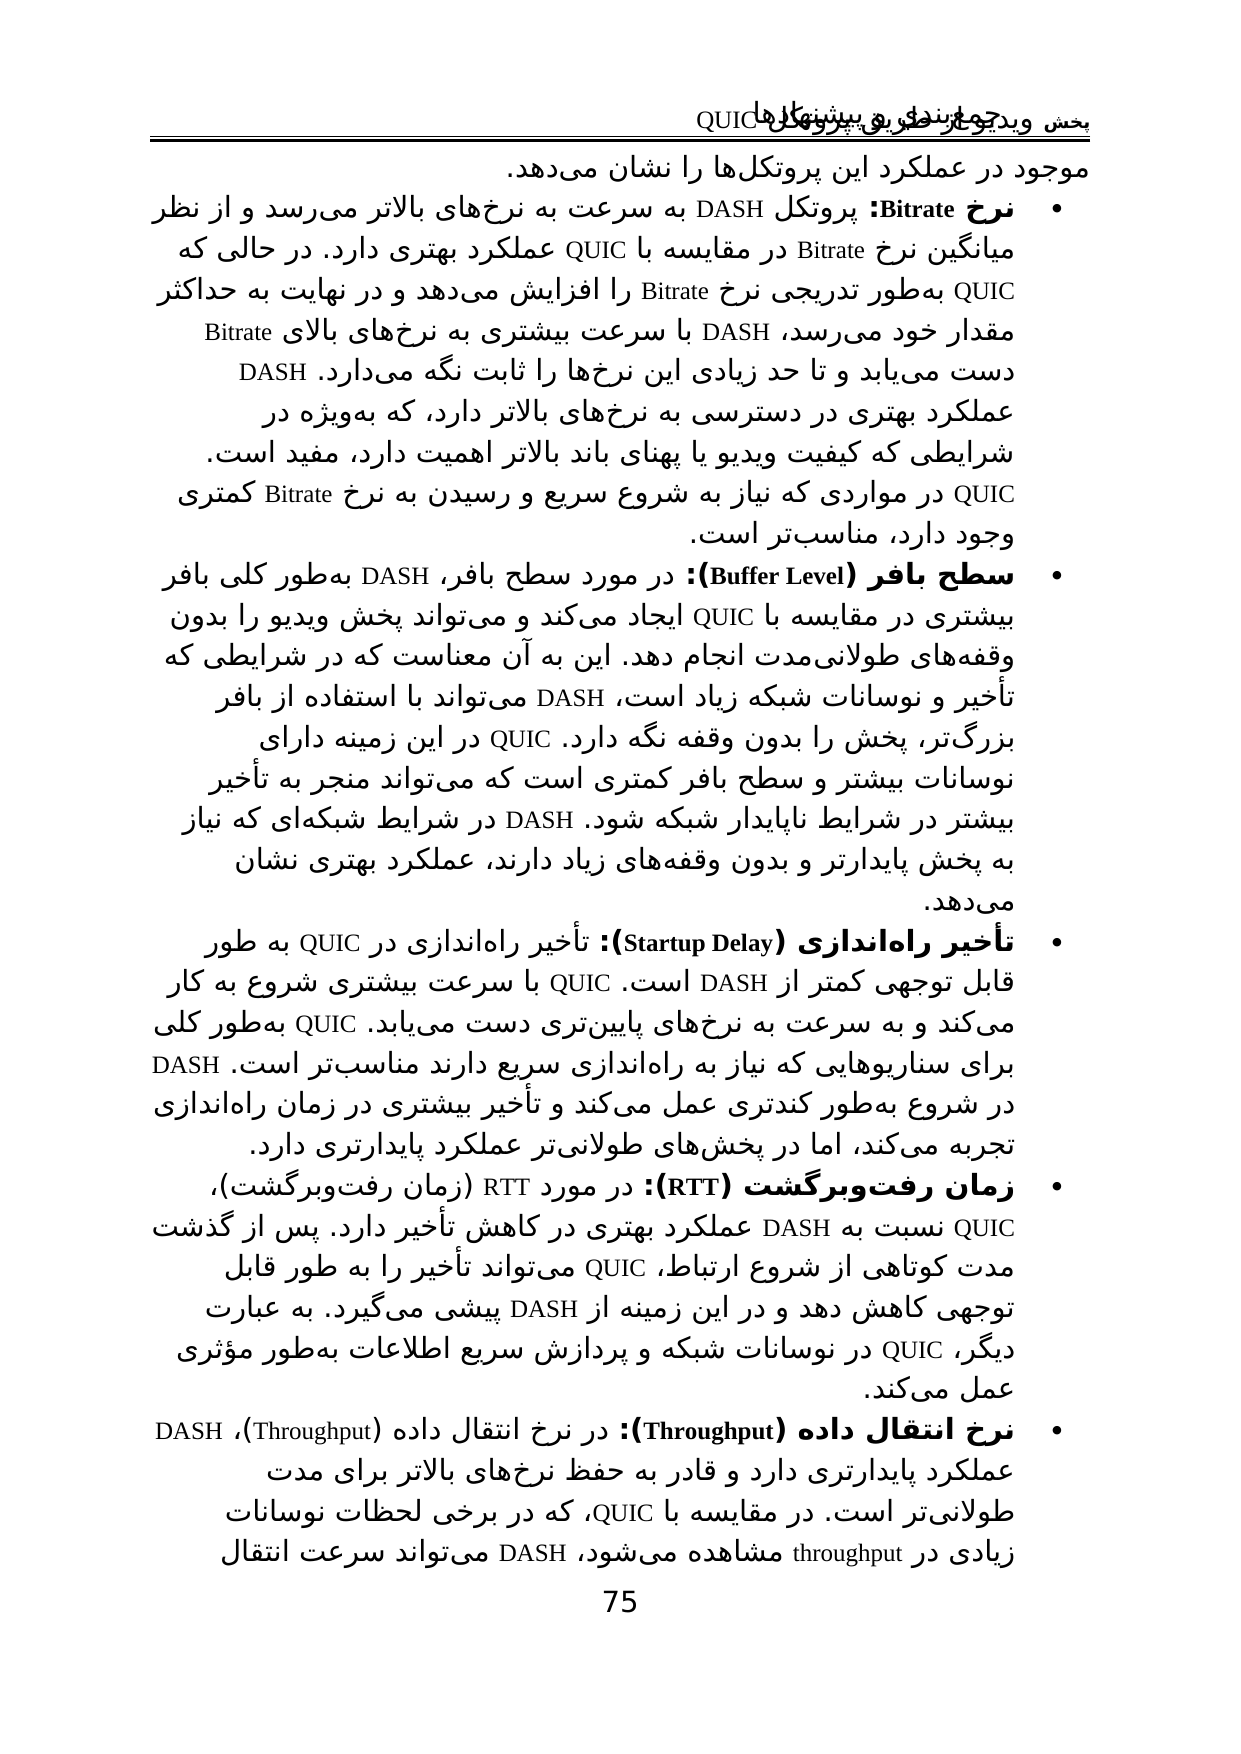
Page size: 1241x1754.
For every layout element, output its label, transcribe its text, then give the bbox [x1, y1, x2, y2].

list نرخ Bitrate: پروتکل DASH به سرعت به نرخ‌های بالاتر می‌رسد و از نظر میانگین نرخ Bitrate در مقایسه با QUIC عملکرد بهتری دارد. در حالی که QUIC به‌طور تدریجی نرخ Bitrate را افزایش می‌دهد و در نهایت به حداکثر مقدار خود می‌رسد، DASH با سرعت بیشتری به نرخ‌های بالای Bitrate دست می‌یابد و تا حد زیادی این نرخ‌ها را ثابت نگه می‌دارد. DASH عملکرد بهتری در دسترسی به نرخ‌های بالاتر دارد، که به‌ویژه در شرایطی که کیفیت ویدیو یا پهنای باند بالاتر اهمیت دارد، مفید است. QUIC در مواردی که نیاز به شروع سریع و رسیدن به نرخ Bitrate کمتری وجود دارد، مناسب‌تر است. [150, 191, 1053, 551]
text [150, 150, 1090, 184]
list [150, 1413, 1053, 1569]
list سطح بافر (Buffer Level): در مورد سطح بافر، DASH به‌طور کلی بافر بیشتری در مقایسه با QUIC ایجاد می‌کند و می‌تواند پخش ویدیو را بدون وقفه‌های طولانی‌مدت انجام دهد. این به آن معناست که در شرایطی که تأخیر و نوسانات شبکه زیاد است، DASH می‌تواند با استفاده از بافر بزرگ‌تر، پخش را بدون وقفه نگه دارد. QUIC در این زمینه دارای نوسانات بیشتر و سطح بافر کمتری است که می‌تواند منجر به تأخیر بیشتر در شرایط ناپایدار شبکه شود. DASH در شرایط شبکه‌ای که نیاز به پخش پایدارتر و بدون وقفه‌های زیاد دارند، عملکرد بهتری نشان می‌دهد. [150, 557, 1053, 917]
list زمان رفت‌وبرگشت (RTT): در مورد RTT (زمان رفت‌وبرگشت)، QUIC نسبت به DASH عملکرد بهتری در کاهش تأخیر دارد. پس از گذشت مدت کوتاهی از شروع ارتباط، QUIC می‌تواند تأخیر را به طور قابل توجهی کاهش دهد و در این زمینه از DASH پیشی می‌گیرد. به عبارت دیگر، QUIC در نوسانات شبکه و پردازش سریع اطلاعات به‌طور مؤثری عمل می‌کند. [150, 1168, 1053, 1406]
list تأخیر راه‌اندازی (Startup Delay): تأخیر راه‌اندازی در QUIC به طور قابل توجهی کمتر از DASH است. QUIC با سرعت بیشتری شروع به کار می‌کند و به سرعت به نرخ‌های پایین‌تری دست می‌یابد. QUIC به‌طور کلی برای سناریوهایی که نیاز به راه‌اندازی سریع دارند مناسب‌تر است. DASH در شروع به‌طور کندتری عمل می‌کند و تأخیر بیشتری در زمان راه‌اندازی تجربه می‌کند، اما در پخش‌های طولانی‌تر عملکرد پایدارتری دارد. [150, 924, 1053, 1161]
